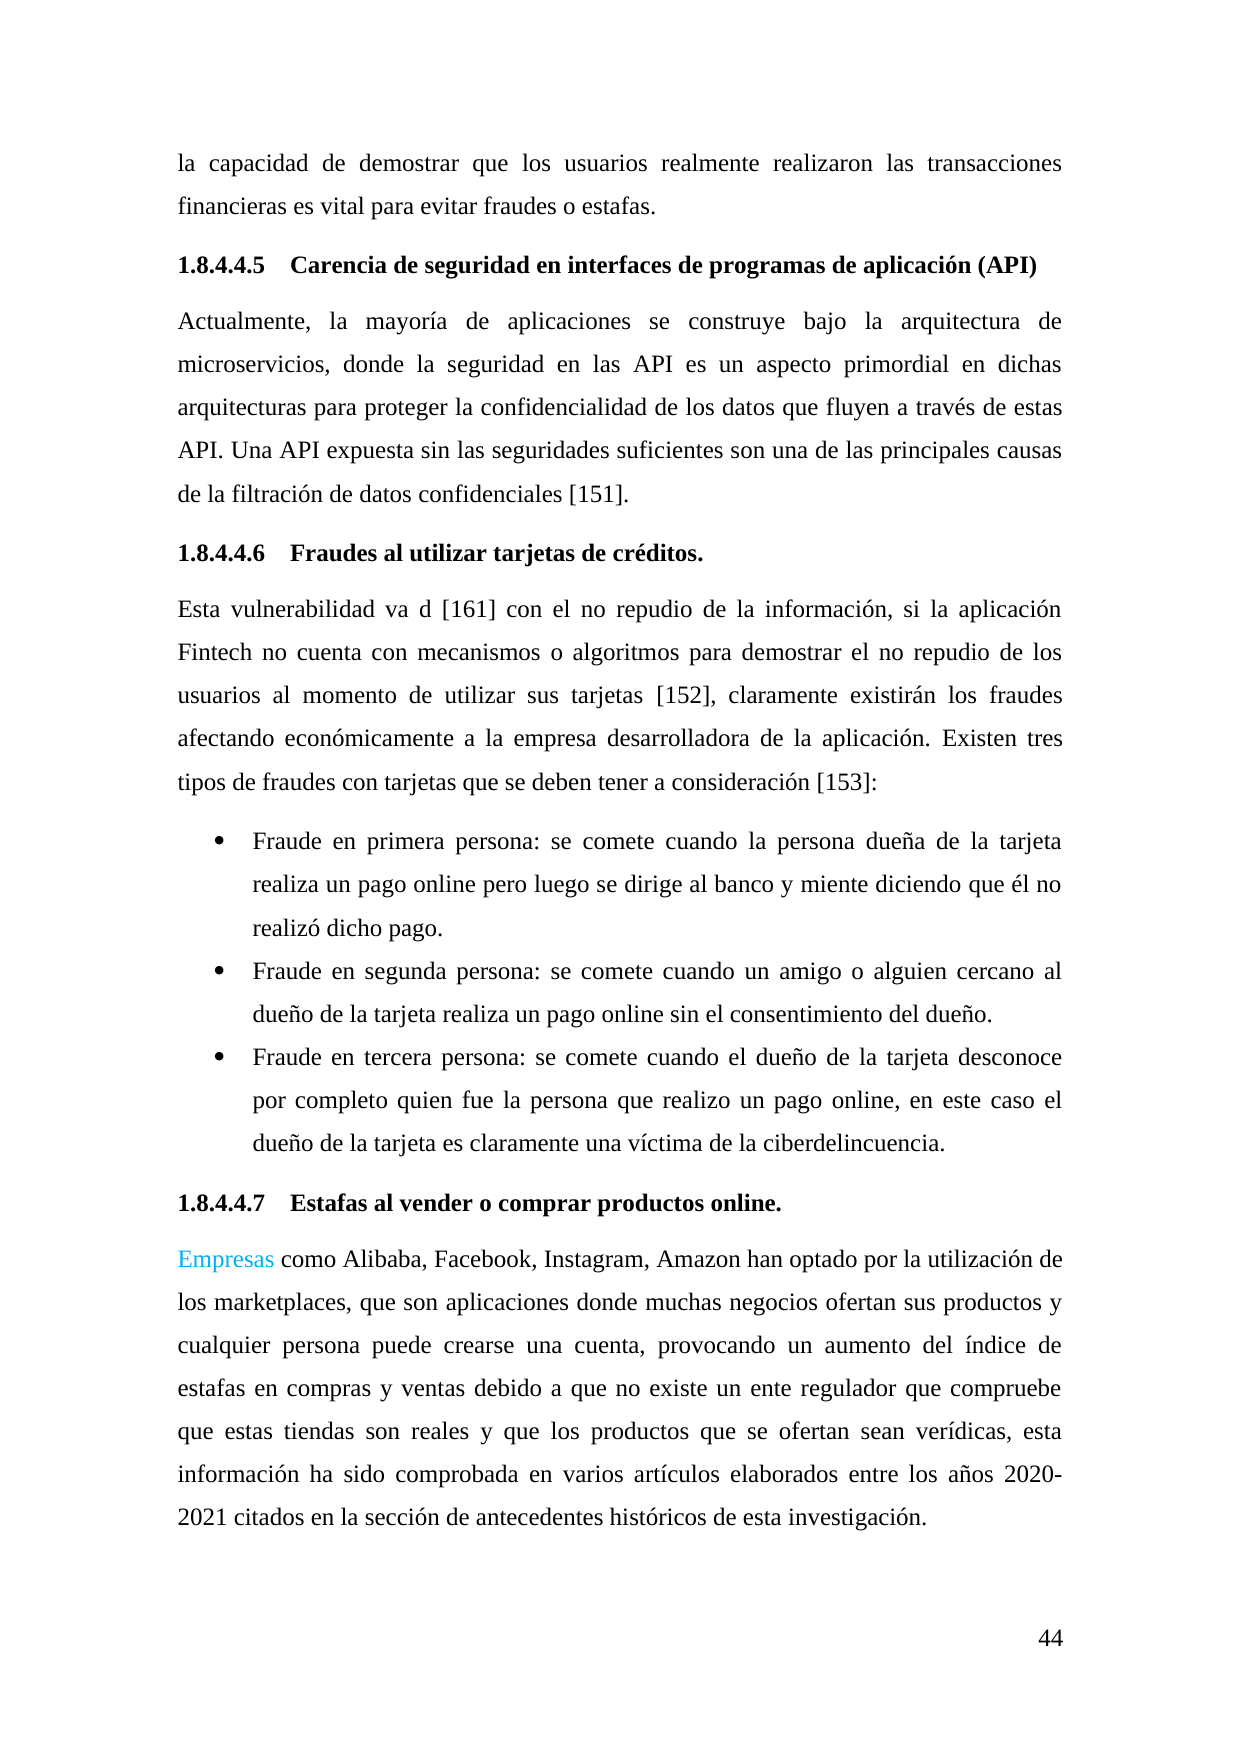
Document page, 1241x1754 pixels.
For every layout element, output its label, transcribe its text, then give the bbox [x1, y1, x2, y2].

text Empresas como Alibaba, Facebook, Instagram, Amazon han optado por la utilización de los marketplaces, que son aplicaciones donde muchas negocios ofertan sus productos y cualquier persona puede crearse una cuenta, provocando un aumento del índice de estafas en compras y ventas debido a que no existe un ente regulador que compruebe que estas tiendas son reales y que los productos que se ofertan sean verídicas, esta información ha sido comprobada en varios artículos elaborados entre los años 2020-2021 citados en la sección de antecedentes históricos de esta investigación. [177, 1244, 1063, 1531]
list Carencia de seguridad en interfaces de programas de aplicación (API) [177, 251, 1063, 279]
list Fraude en tercera persona: se comete cuando el dueño de la tarjeta desconoce por completo quien fue la persona que realizo un pago online, en este caso el dueño de la tarjeta es claramente una víctima de la ciberdelincuencia. [215, 1042, 1063, 1157]
text Esta vulnerabilidad va d [161] con el no repudio de la información, si la aplicación Fintech no cuenta con mecanismos o algoritmos para demostrar el no repudio de los usuarios al momento de utilizar sus tarjetas , claramente existirán los fraudes afectando económicamente a la empresa desarrolladora de la aplicación. Existen tres tipos de fraudes con tarjetas que se deben tener a consideración : [177, 594, 1063, 795]
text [177, 148, 1063, 219]
text Actualmente, la mayoría de aplicaciones se construye bajo la arquitectura de microservicios, donde la seguridad en las API es un aspecto primordial en dichas arquitecturas para proteger la confidencialidad de los datos que fluyen a través de estas API. Una API expuesta sin las seguridades suficientes son una de las principales causas de la filtración de datos confidenciales . [177, 306, 1063, 507]
list Fraudes al utilizar tarjetas de créditos. [177, 538, 1063, 567]
list Fraude en primera persona: se comete cuando la persona dueña de la tarjeta realiza un pago online pero luego se dirige al banco y miente diciendo que él no realizó dicho pago. [215, 826, 1063, 941]
list Fraude en segunda persona: se comete cuando un amigo o alguien cercano al dueño de la tarjeta realiza un pago online sin el consentimiento del dueño. [215, 956, 1063, 1028]
list Estafas al vender o comprar productos online. [177, 1188, 1063, 1217]
